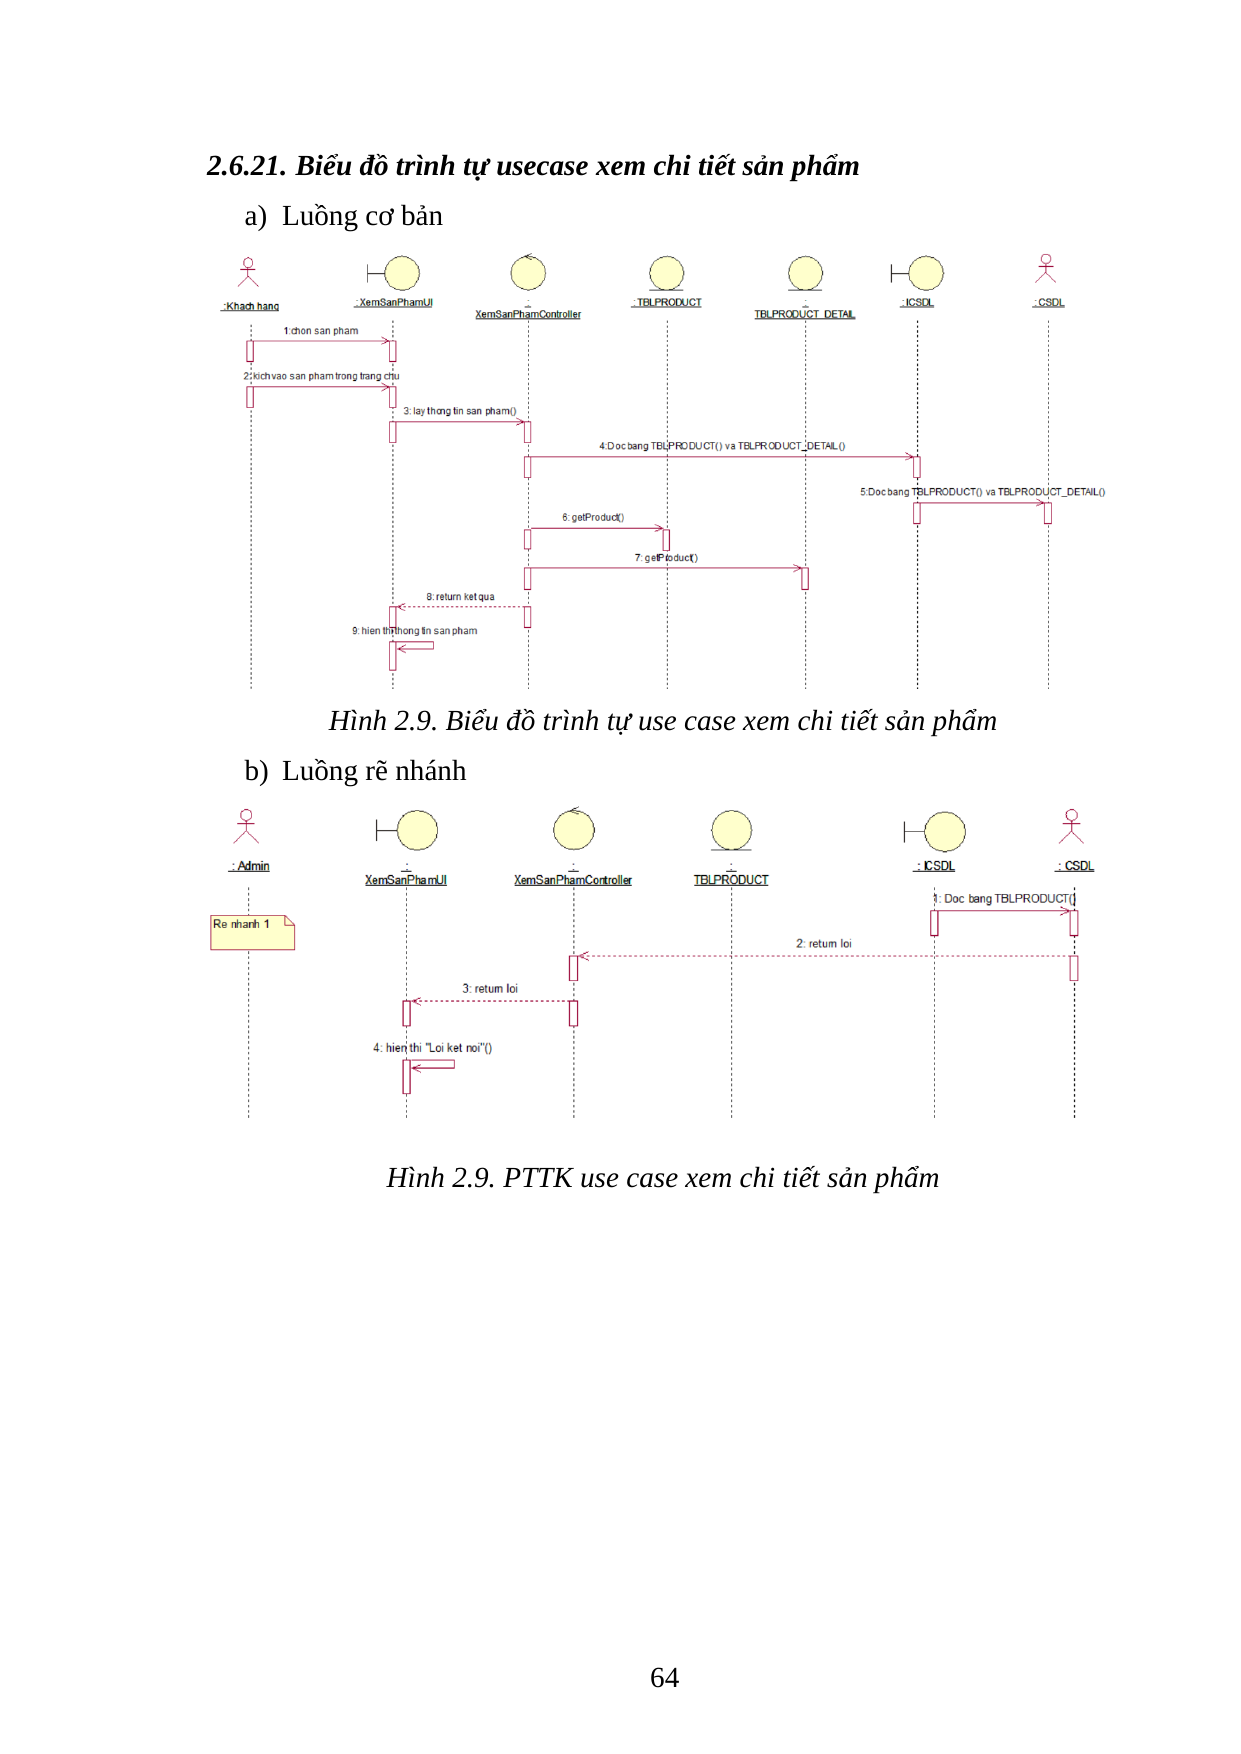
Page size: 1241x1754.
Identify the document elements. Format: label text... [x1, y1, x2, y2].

list Luồng cơ bản [244, 198, 1122, 232]
subtitle Biểu đồ trình tự usecase xem chi tiết sản phẩm [207, 148, 1122, 181]
text Hình 2.9. Biểu đồ trình tự use case xem chi tiết sản phẩm [207, 703, 1122, 736]
picture [206, 248, 1123, 689]
list Luồng rẽ nhánh [244, 753, 1122, 787]
picture [206, 803, 1123, 1146]
text Hình 2.9. PTTK use case xem chi tiết sản phẩm [207, 1160, 1122, 1193]
